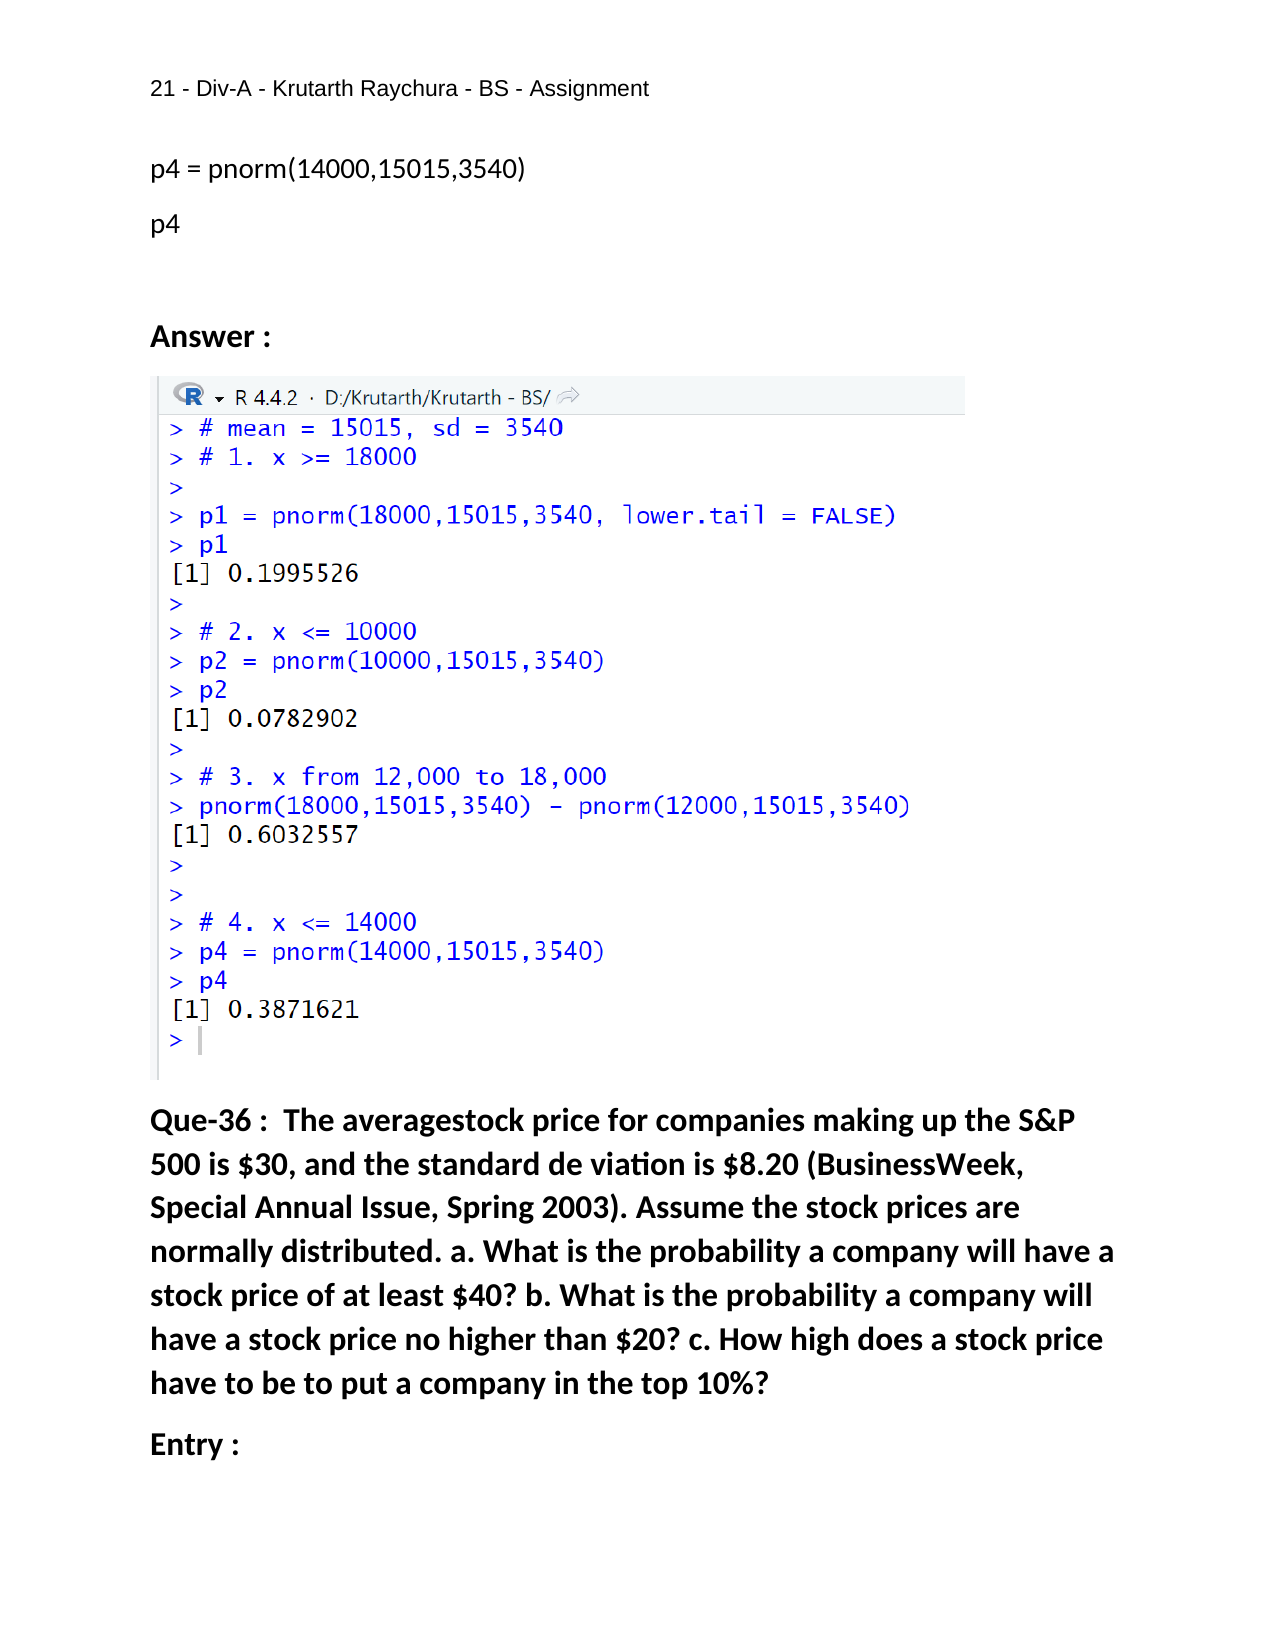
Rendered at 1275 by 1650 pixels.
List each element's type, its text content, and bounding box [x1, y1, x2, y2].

text Entry : [150, 1423, 1125, 1464]
text Answer : [150, 315, 1125, 356]
text p4 [150, 205, 1125, 241]
picture [150, 376, 965, 1080]
text p4 = pnorm(14000,15015,3540) [150, 150, 1125, 186]
text Que-36 : The averagestock price for companies making up the S&P 500 is $30, and the standard de viation is $8.20 (BusinessWeek, Special Annual Issue, Spring 2003). Assume the stock prices are normally distributed. a. What is the probability a company will have a stock price of at least $40? b. What is the probability a company will have a stock price no higher than $20? c. How high does a stock price have to be to put a company in the top 10%? [150, 1099, 1125, 1403]
